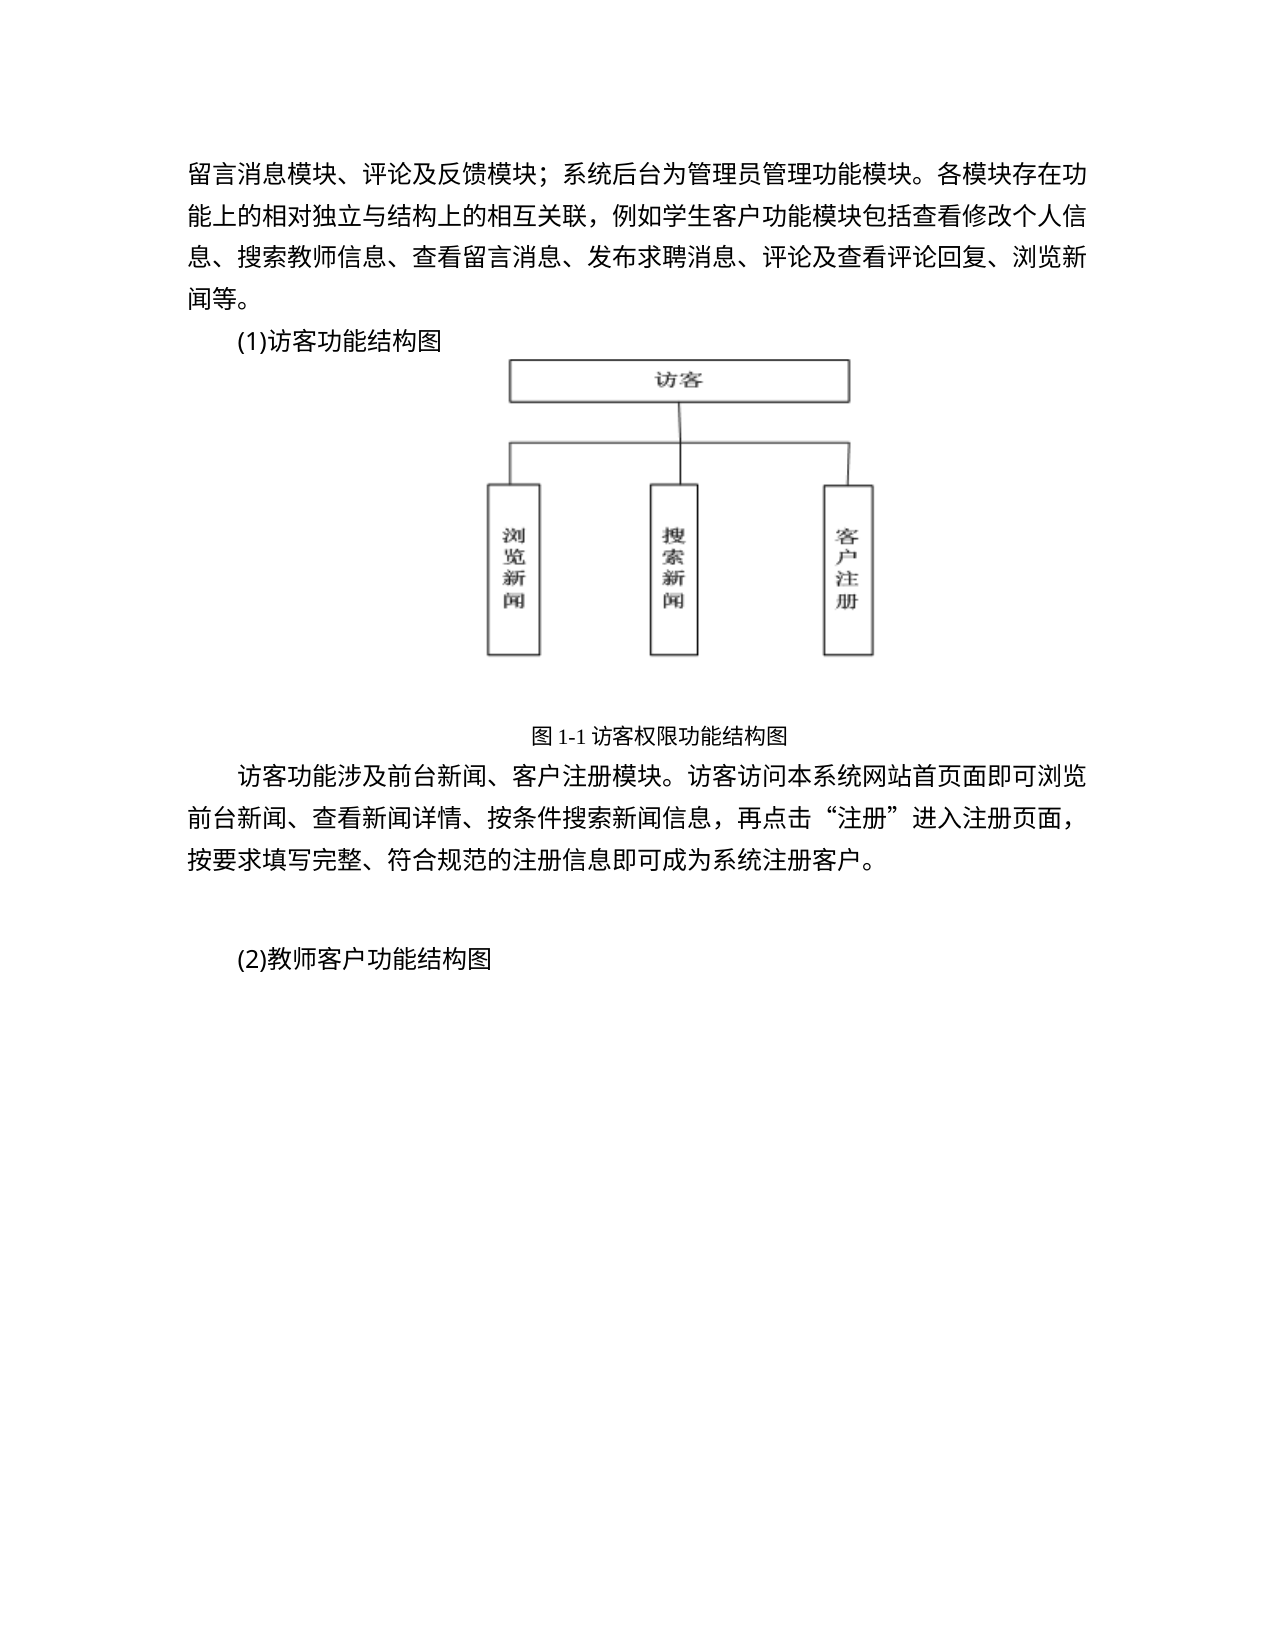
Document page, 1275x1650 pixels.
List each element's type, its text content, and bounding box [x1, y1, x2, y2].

list 图1-1访客权限功能结构图 [187, 711, 1087, 752]
list (1)访客功能结构图 [187, 317, 1087, 358]
text 访客功能涉及前台新闻、客户注册模块。访客访问本系统网站首页面即可浏览前台新闻、查看新闻详情、按条件搜索新闻信息，再点击“注册”进入注册页面，按要求填写完整、符合规范的注册信息即可成为系统注册客户。 [187, 752, 1087, 877]
picture [415, 358, 904, 698]
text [187, 150, 1087, 317]
list (2)教师客户功能结构图 [187, 935, 1087, 977]
